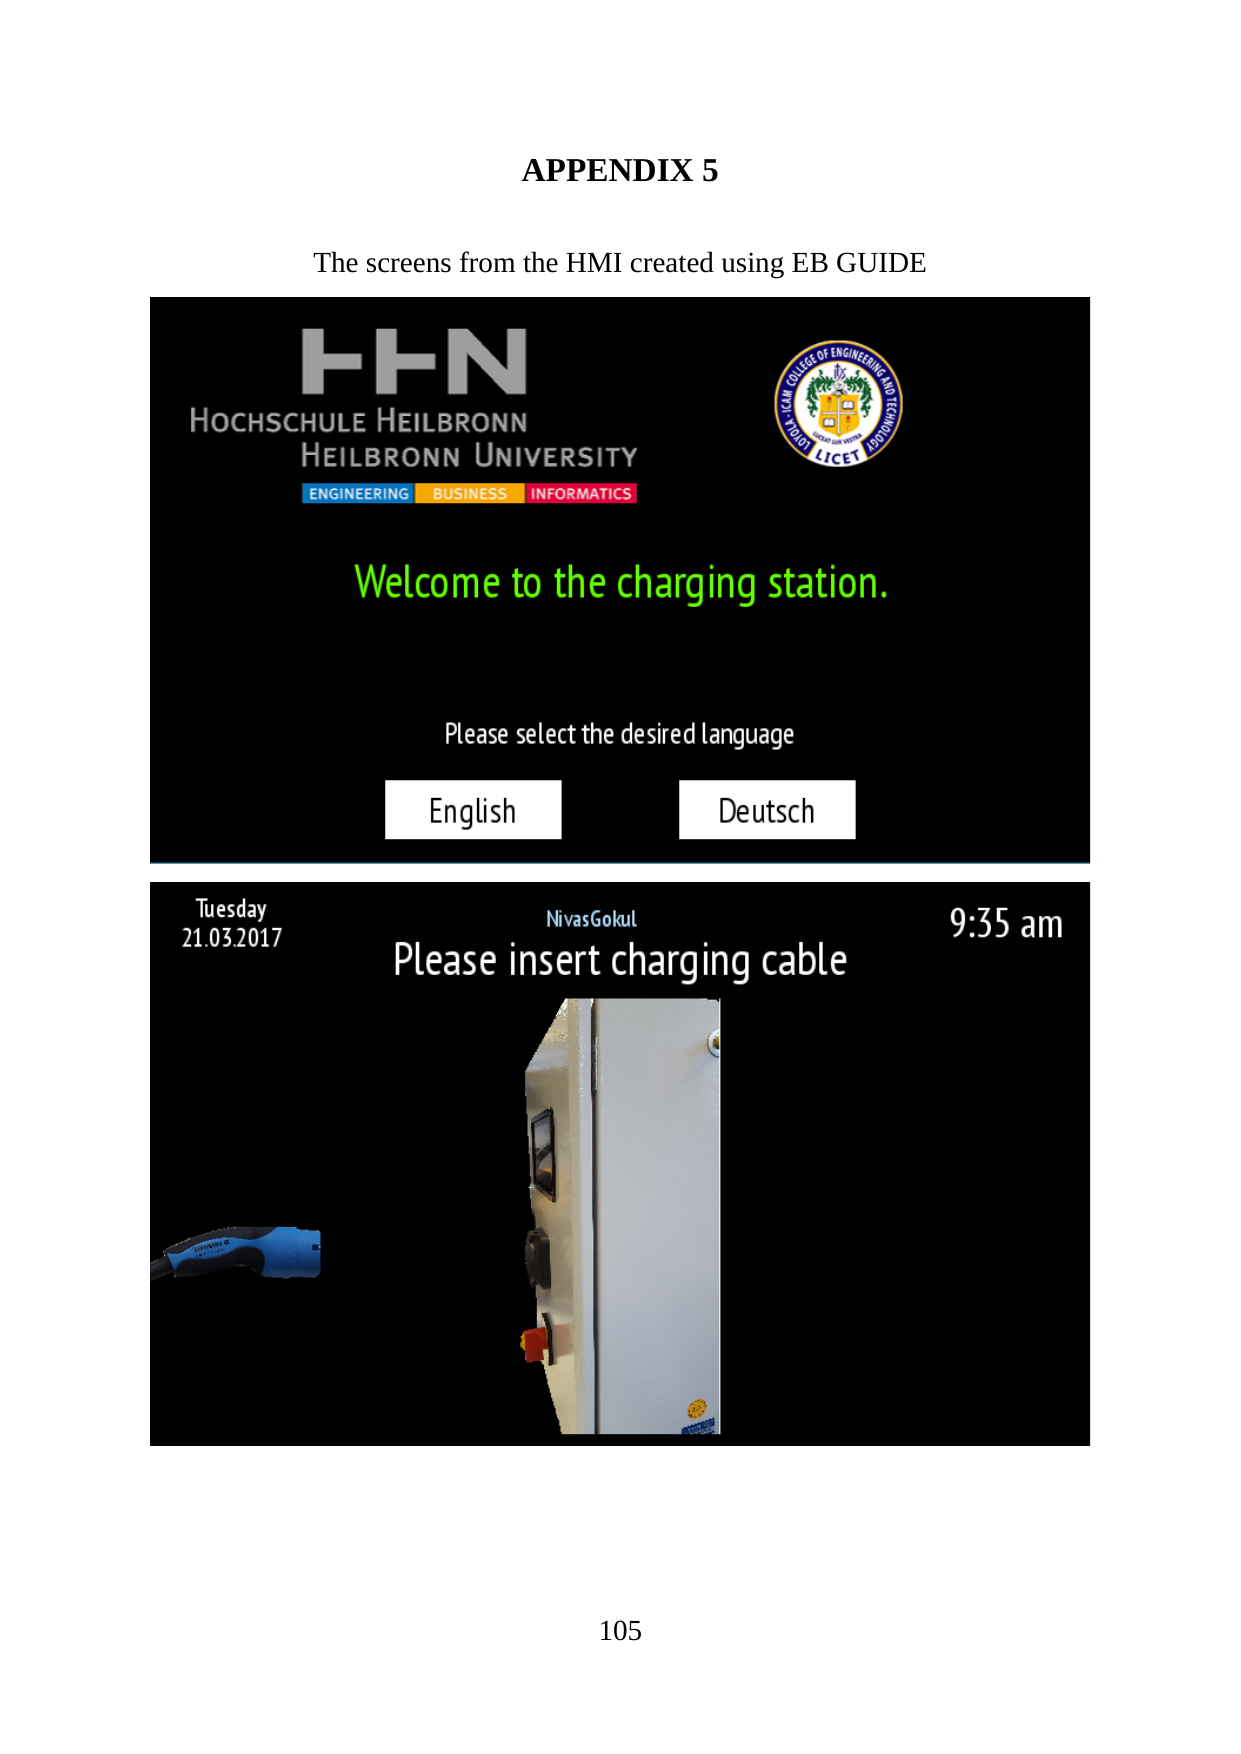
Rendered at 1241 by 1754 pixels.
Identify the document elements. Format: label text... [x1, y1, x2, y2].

picture [150, 882, 1091, 1446]
text APPENDIX 5 [150, 150, 1090, 188]
text The screens from the HMI created using EB GUIDE [150, 245, 1090, 278]
picture [150, 297, 1091, 864]
